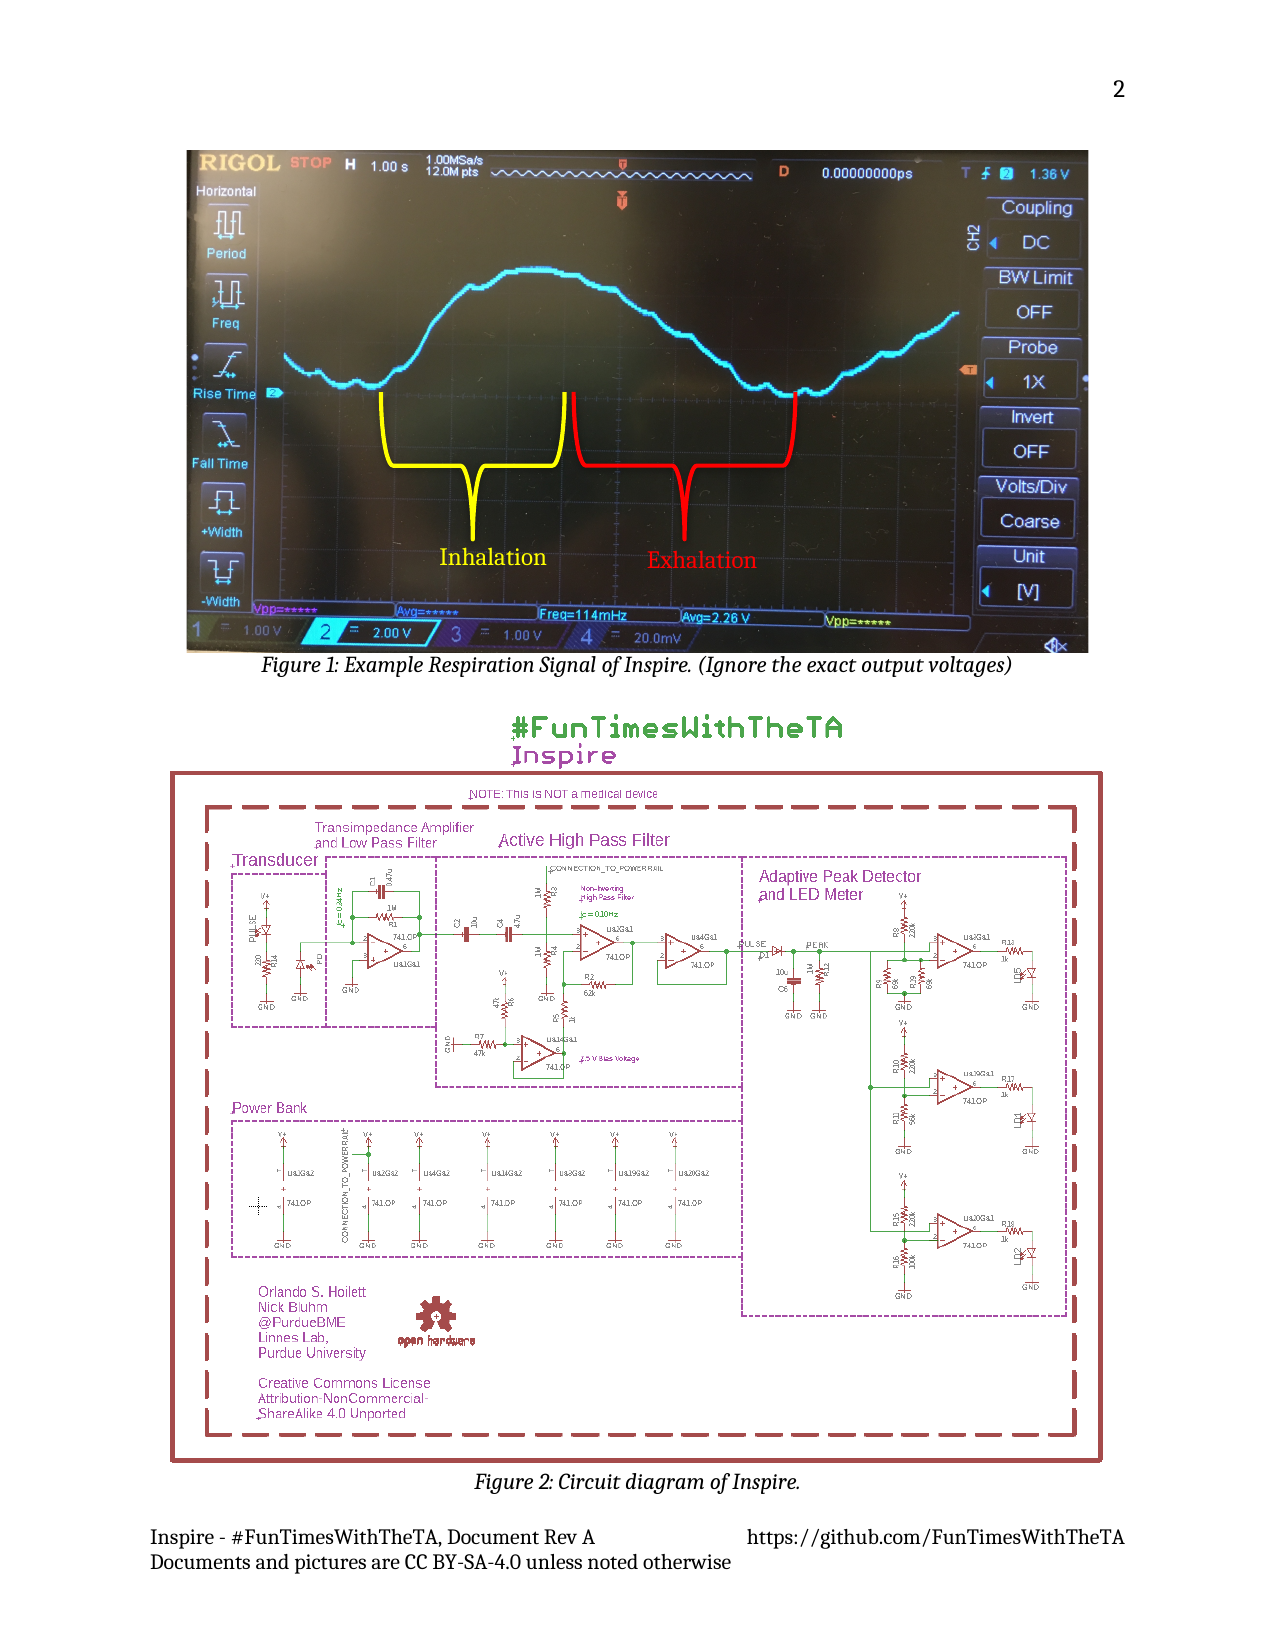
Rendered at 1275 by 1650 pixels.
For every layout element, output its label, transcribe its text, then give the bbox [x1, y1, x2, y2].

picture [186, 150, 1089, 653]
picture [166, 707, 1109, 1469]
text Figure 2: Circuit diagram of Inspire. [150, 1469, 1125, 1495]
text Figure 1: Example Respiration Signal of Inspire. (Ignore the exact output voltages) [150, 652, 1125, 679]
